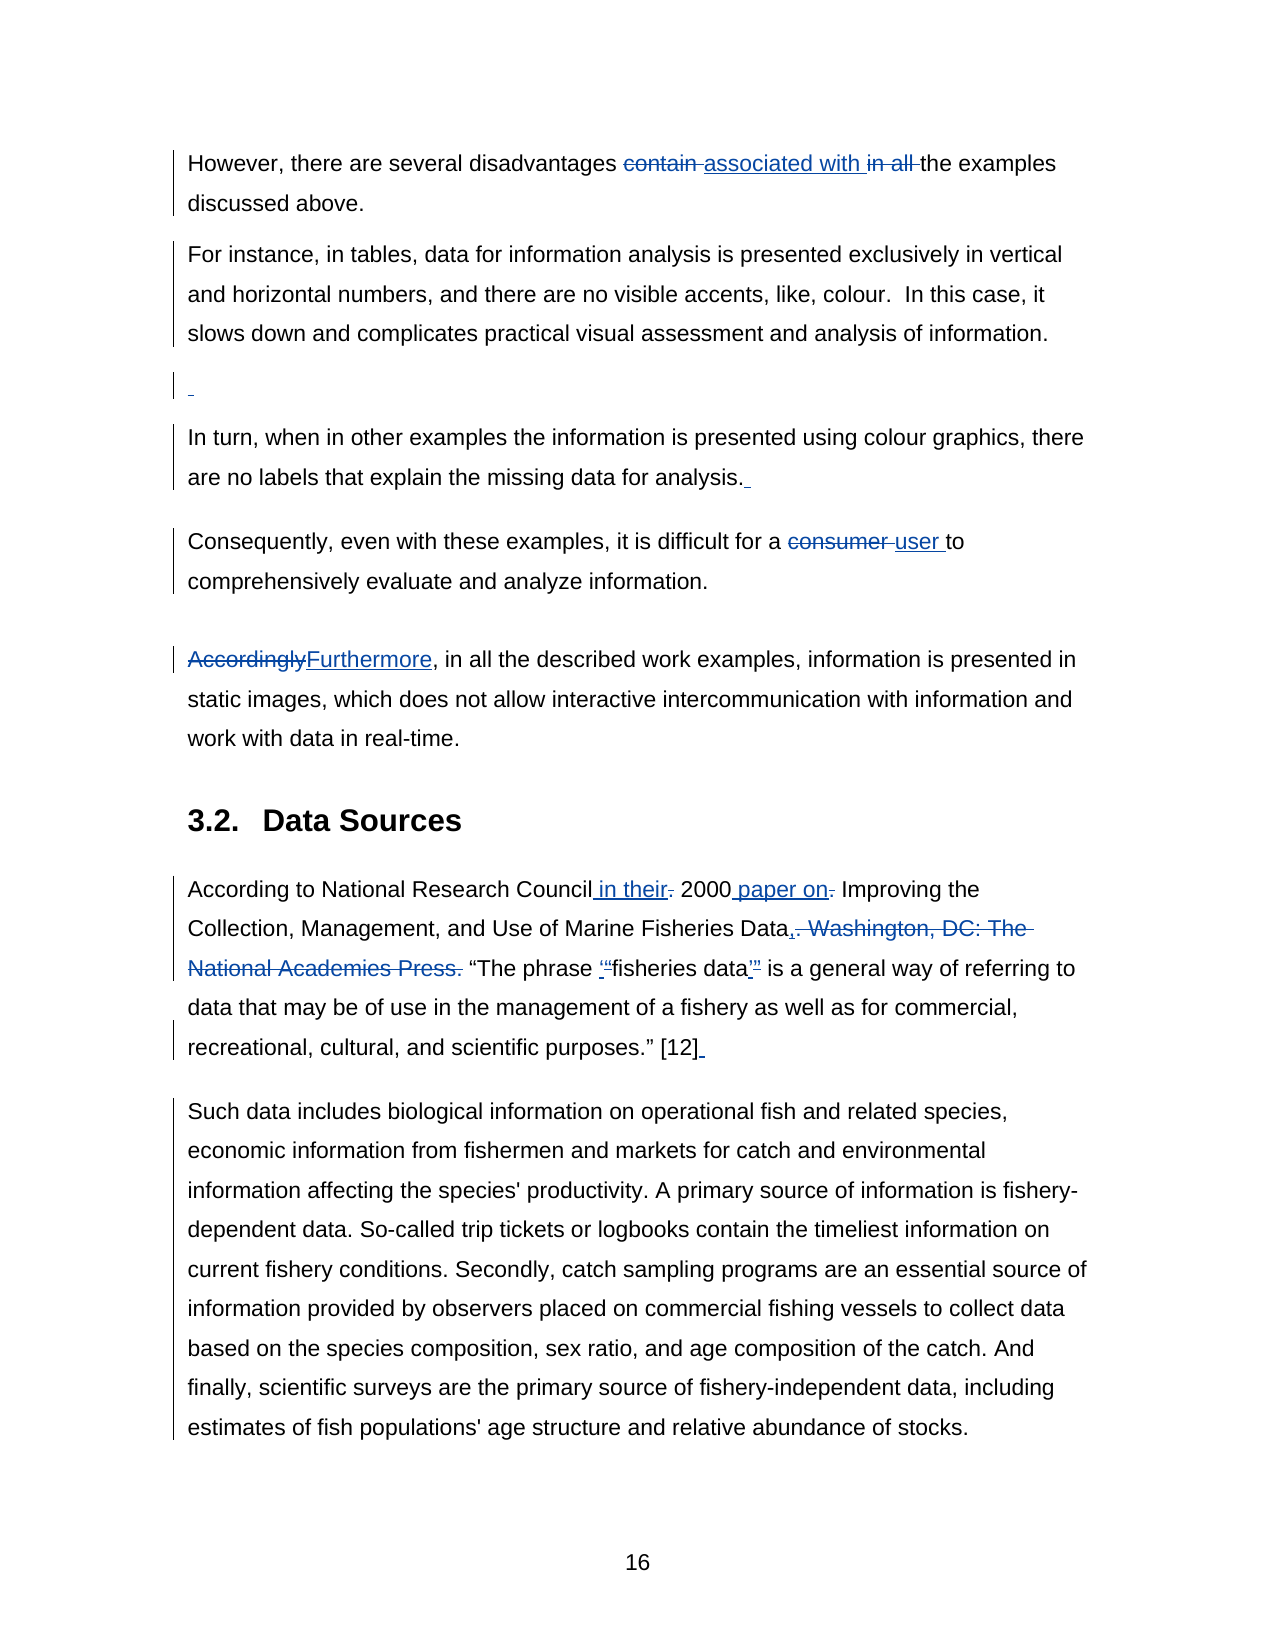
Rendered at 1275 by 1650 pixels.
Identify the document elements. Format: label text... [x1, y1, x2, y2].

text In turn, when in other examples the information is presented using colour graphics, there are no labels that explain the missing data for analysis. [187, 424, 1087, 490]
text , in all the described work examples, information is presented in static images, which does not allow interactive intercommunication with information and work with data in real-time. [187, 646, 1087, 751]
subtitle Data Sources [187, 802, 1087, 838]
text Consequently, even with these examples, it is difficult for a to comprehensively evaluate and analyze information. [187, 528, 1087, 594]
text However, there are several disadvantages the examples discussed above. [187, 150, 1087, 216]
list Such data includes biological information on operational fish and related species, economic information from fishermen and markets for catch and environmental information affecting the species' productivity. A primary source of information is fishery-dependent data. So-called trip tickets or logbooks contain the timeliest information on current fishery conditions. Secondly, catch sampling programs are an essential source of information provided by observers placed on commercial fishing vessels to collect data based on the species composition, sex ratio, and age composition of the catch. And finally, scientific surveys are the primary source of fishery-independent data, including estimates of fish populations' age structure and relative abundance of stocks. [187, 1098, 1087, 1440]
text According to National Research Council 2000 Improving the Collection, Management, and Use of Marine Fisheries Data “The phrase fisheries data is a general way of referring to data that may be of use in the management of a fishery as well as for commercial, recreational, cultural, and scientific purposes.” [187, 876, 1087, 1060]
text For instance, in tables, data for information analysis is presented exclusively in vertical and horizontal numbers, and there are no visible accents, like, colour. In this case, it slows down and complicates practical visual assessment and analysis of information. [187, 241, 1087, 347]
